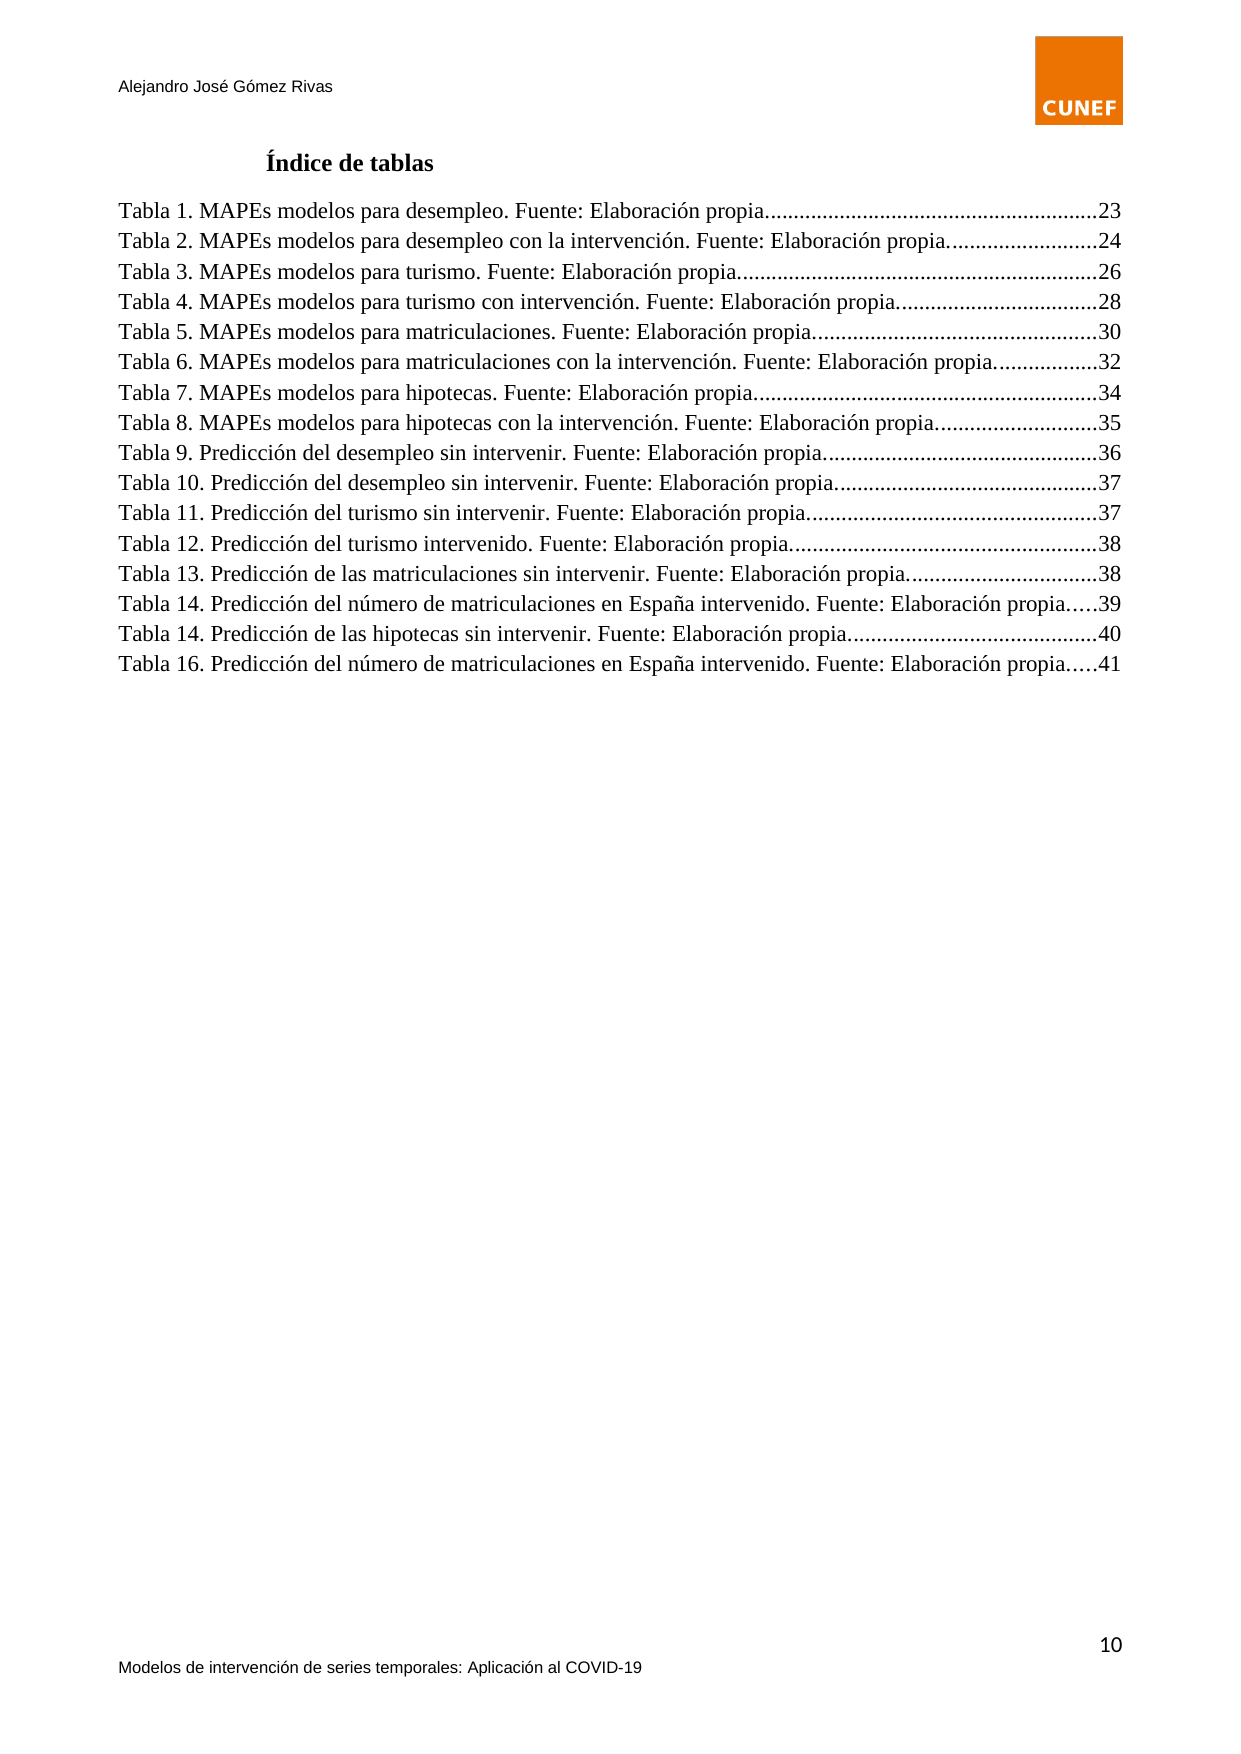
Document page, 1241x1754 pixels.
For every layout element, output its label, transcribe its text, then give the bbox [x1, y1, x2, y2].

text Tabla 3. MAPEs modelos para turismo. Fuente: Elaboración propia. 26 [118, 258, 1122, 284]
text Tabla 14. Predicción del número de matriculaciones en España intervenido. Fuente: Elaboración propia. 39 [118, 590, 1122, 616]
text Tabla 4. MAPEs modelos para turismo con intervención. Fuente: Elaboración propia. 28 [118, 288, 1122, 314]
text Tabla 14. Predicción de las hipotecas sin intervenir. Fuente: Elaboración propia. 40 [118, 620, 1122, 647]
text Tabla 5. MAPEs modelos para matriculaciones. Fuente: Elaboración propia. 30 [118, 318, 1122, 344]
text Tabla 8. MAPEs modelos para hipotecas con la intervención. Fuente: Elaboración propia. 35 [118, 409, 1122, 435]
text Tabla 7. MAPEs modelos para hipotecas. Fuente: Elaboración propia. 34 [118, 379, 1122, 405]
text Tabla 11. Predicción del turismo sin intervenir. Fuente: Elaboración propia. 37 [118, 499, 1122, 526]
text Tabla 6. MAPEs modelos para matriculaciones con la intervención. Fuente: Elaboración propia. 32 [118, 348, 1122, 375]
text Tabla 10. Predicción del desempleo sin intervenir. Fuente: Elaboración propia. 37 [118, 469, 1122, 496]
text Tabla 13. Predicción de las matriculaciones sin intervenir. Fuente: Elaboración propia. 38 [118, 560, 1122, 586]
text Tabla 16. Predicción del número de matriculaciones en España intervenido. Fuente: Elaboración propia. 41 [118, 651, 1122, 677]
picture [1026, 31, 1130, 129]
text Tabla 12. Predicción del turismo intervenido. Fuente: Elaboración propia. 38 [118, 530, 1122, 556]
text Tabla 1. MAPEs modelos para desempleo. Fuente: Elaboración propia. 23 [118, 197, 1122, 224]
text Índice de tablas [192, 148, 1122, 176]
text Tabla 2. MAPEs modelos para desempleo con la intervención. Fuente: Elaboración propia. 24 [118, 228, 1122, 254]
text Tabla 9. Predicción del desempleo sin intervenir. Fuente: Elaboración propia. 36 [118, 439, 1122, 465]
